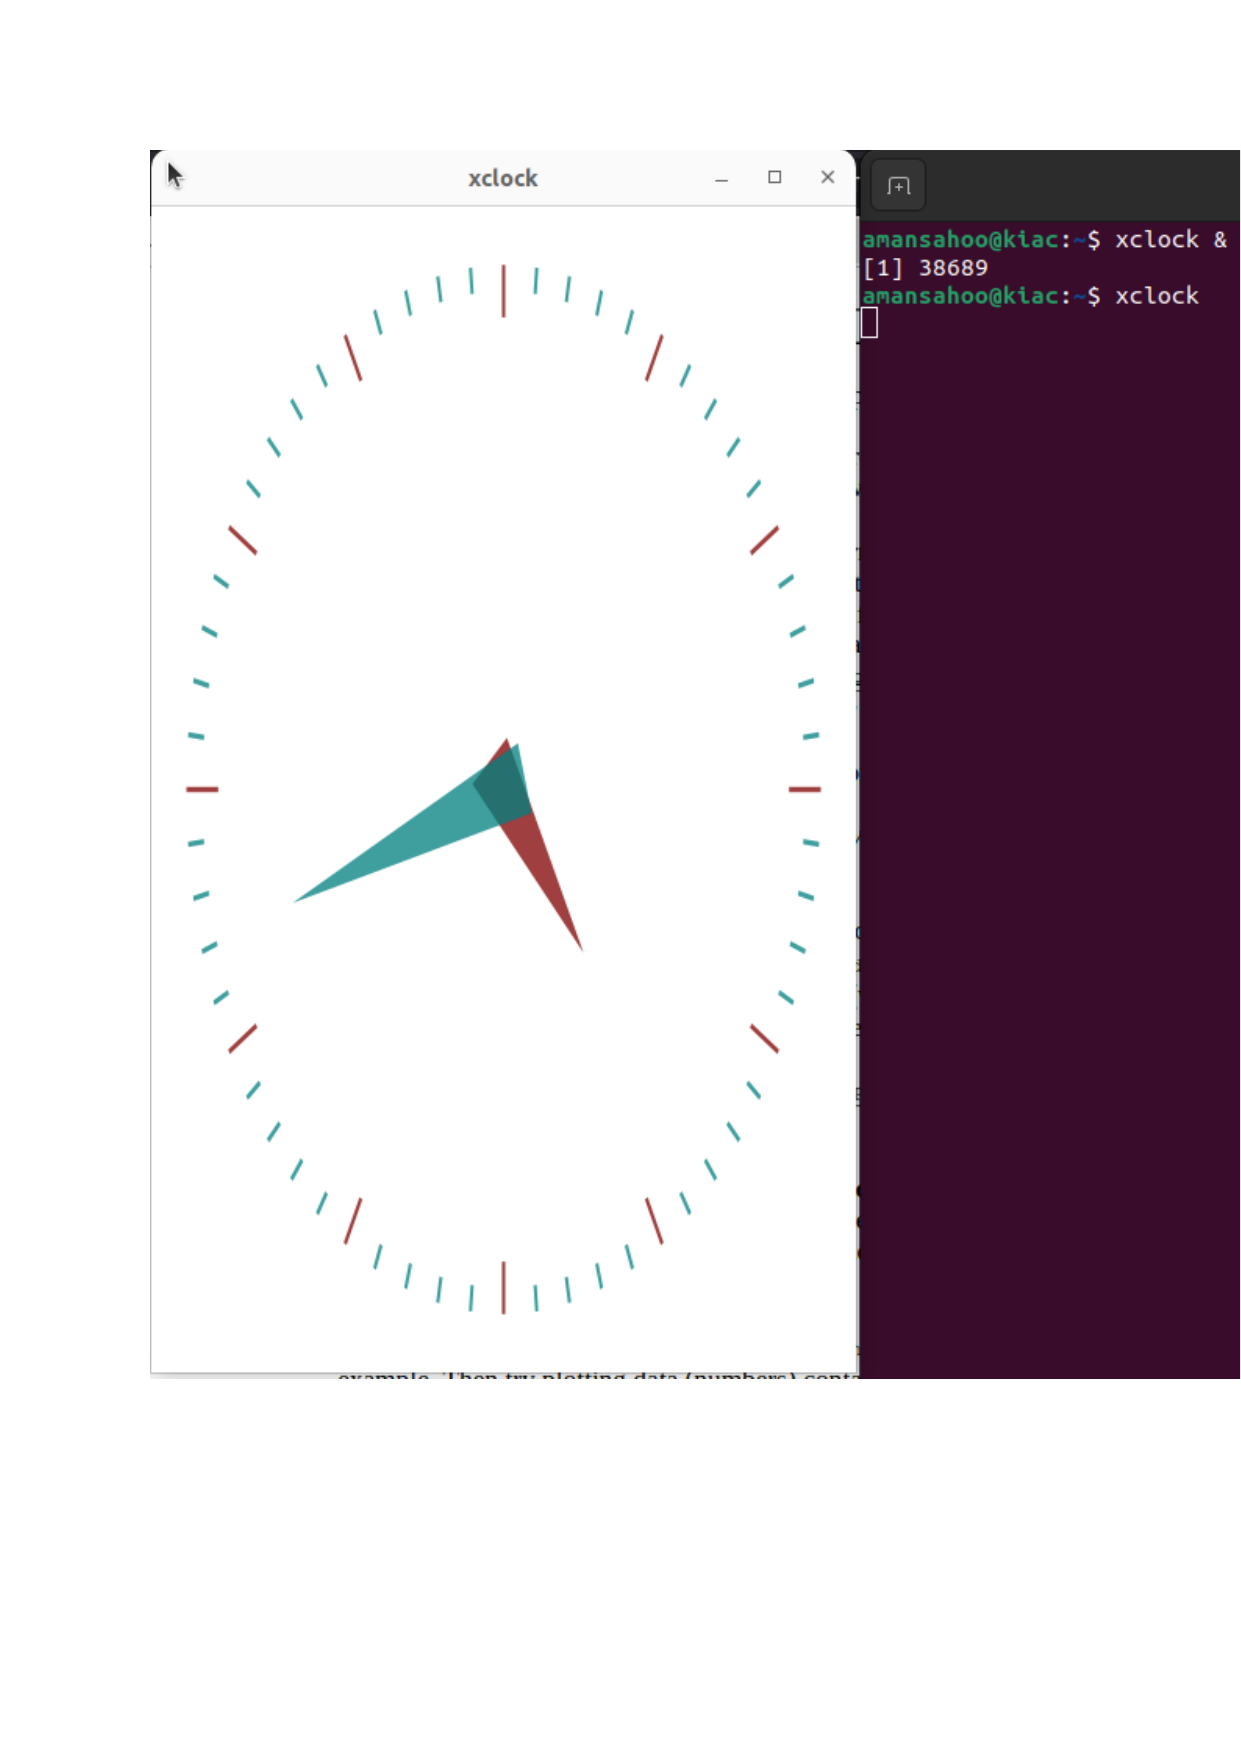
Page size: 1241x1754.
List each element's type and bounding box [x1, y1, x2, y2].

picture [150, 150, 1241, 1379]
